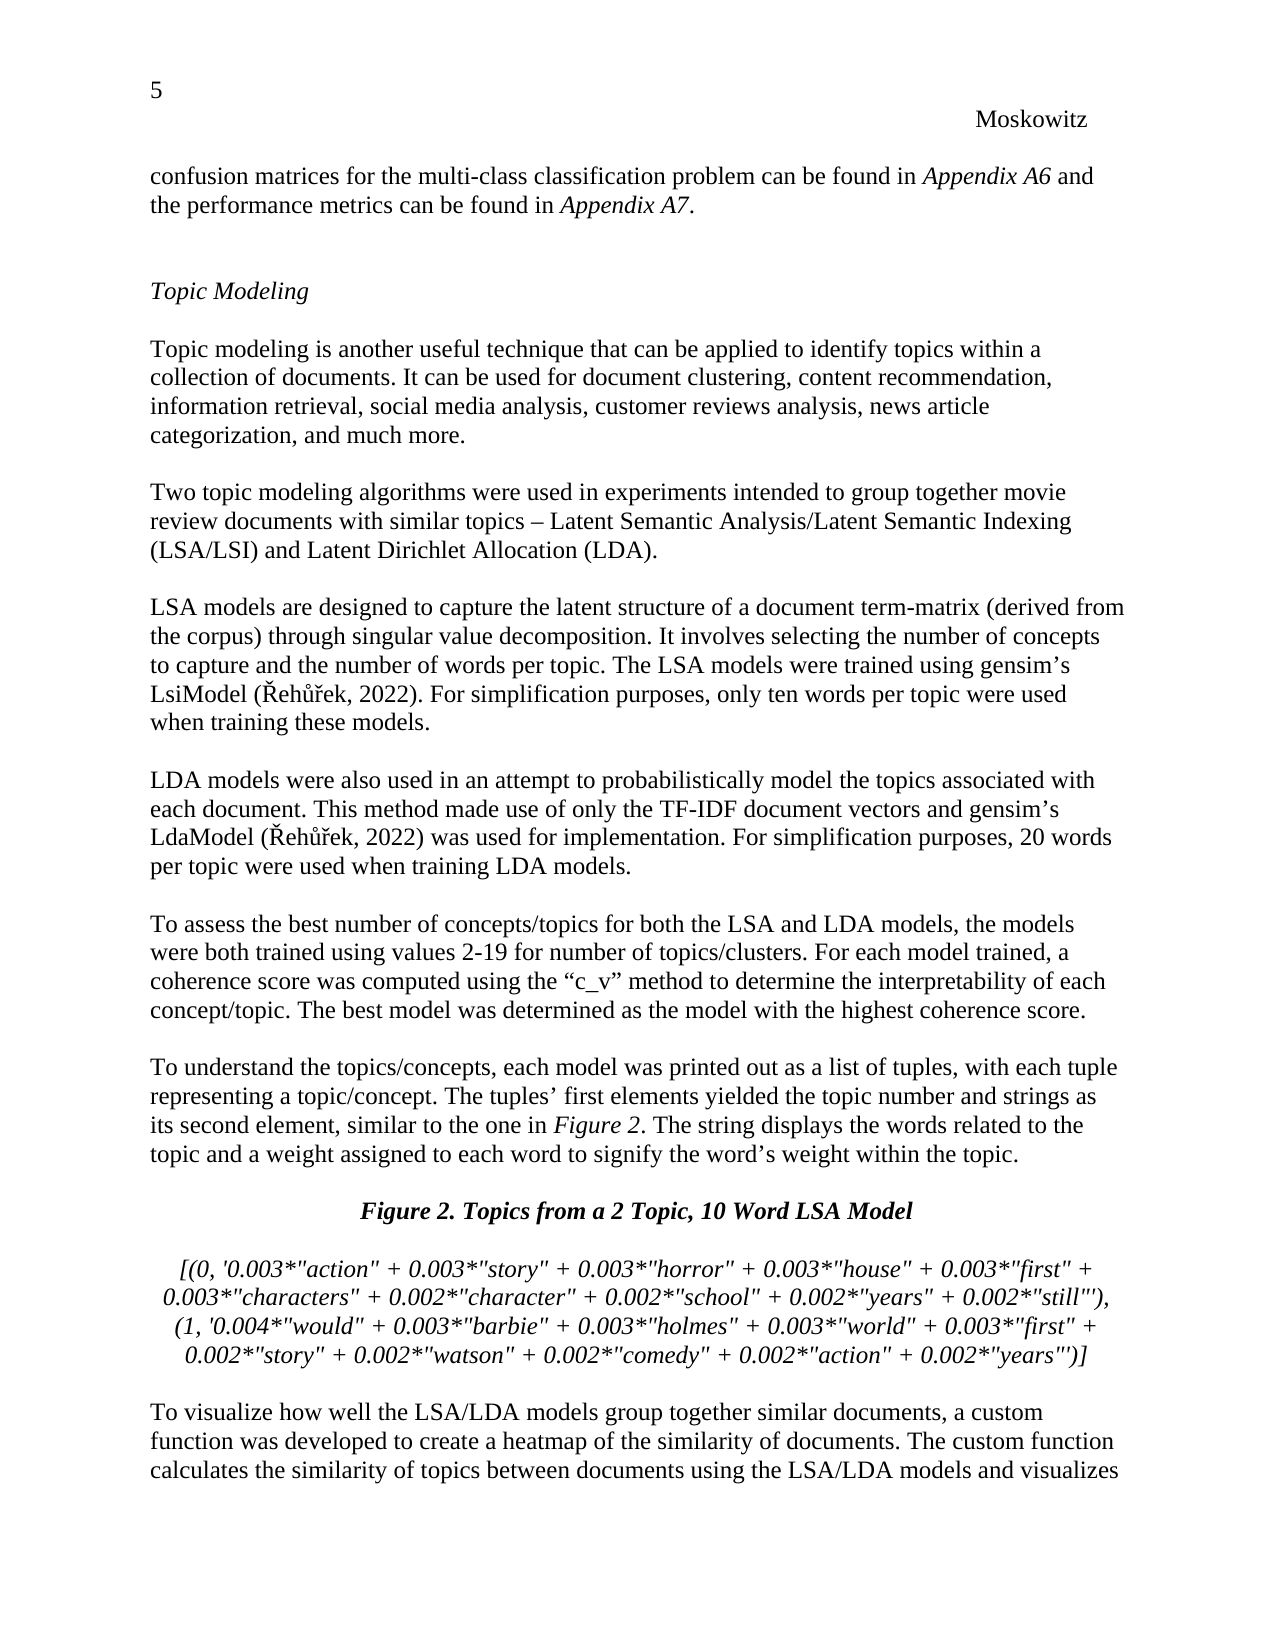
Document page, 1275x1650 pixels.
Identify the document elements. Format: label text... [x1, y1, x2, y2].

text Topic modeling is another useful technique that can be applied to identify topics within a collection of documents. It can be used for document clustering, content recommendation, information retrieval, social media analysis, customer reviews analysis, news article categorization, and much more. [150, 334, 1125, 449]
text Two topic modeling algorithms were used in experiments intended to group together movie review documents with similar topics – Latent Semantic Analysis/Latent Semantic Indexing (LSA/LSI) and Latent Dirichlet Allocation (LDA). [150, 477, 1125, 564]
text Topic Modeling [150, 276, 1125, 305]
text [150, 1397, 1125, 1484]
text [150, 161, 1125, 219]
text LSA models are designed to capture the latent structure of a document term-matrix (derived from the corpus) through singular value decomposition. It involves selecting the number of concepts to capture and the number of words per topic. The LSA models were trained using gensim’s LsiModel (Řehůřek, 2022). For simplification purposes, only ten words per topic were used when training these models. [150, 592, 1125, 736]
text LDA models were also used in an attempt to probabilistically model the topics associated with each document. This method made use of only the TF-IDF document vectors and gensim’s LdaModel (Řehůřek, 2022) was used for implementation. For simplification purposes, 20 words per topic were used when training LDA models. [150, 765, 1125, 880]
text Figure 2. Topics from a 2 Topic, 10 Word LSA Model [150, 1196, 1125, 1225]
text To understand the topics/concepts, each model was printed out as a list of tuples, with each tuple representing a topic/concept. The tuples’ first elements yielded the topic number and strings as its second element, similar to the one in Figure 2. The string displays the words related to the topic and a weight assigned to each word to signify the word’s weight within the topic. [150, 1052, 1125, 1167]
text [(0, '0.003*"action" + 0.003*"story" + 0.003*"horror" + 0.003*"house" + 0.003*"first" + 0.003*"characters" + 0.002*"character" + 0.002*"school" + 0.002*"years" + 0.002*"still"'), (1, '0.004*"would" + 0.003*"barbie" + 0.003*"holmes" + 0.003*"world" + 0.003*"first" + 0.002*"story" + 0.002*"watson" + 0.002*"comedy" + 0.002*"action" + 0.002*"years"')] [150, 1254, 1125, 1369]
text To assess the best number of concepts/topics for both the LSA and LDA models, the models were both trained using values 2-19 for number of topics/clusters. For each model trained, a coherence score was computed using the “c_v” method to determine the interpretability of each concept/topic. The best model was determined as the model with the highest coherence score. [150, 909, 1125, 1024]
